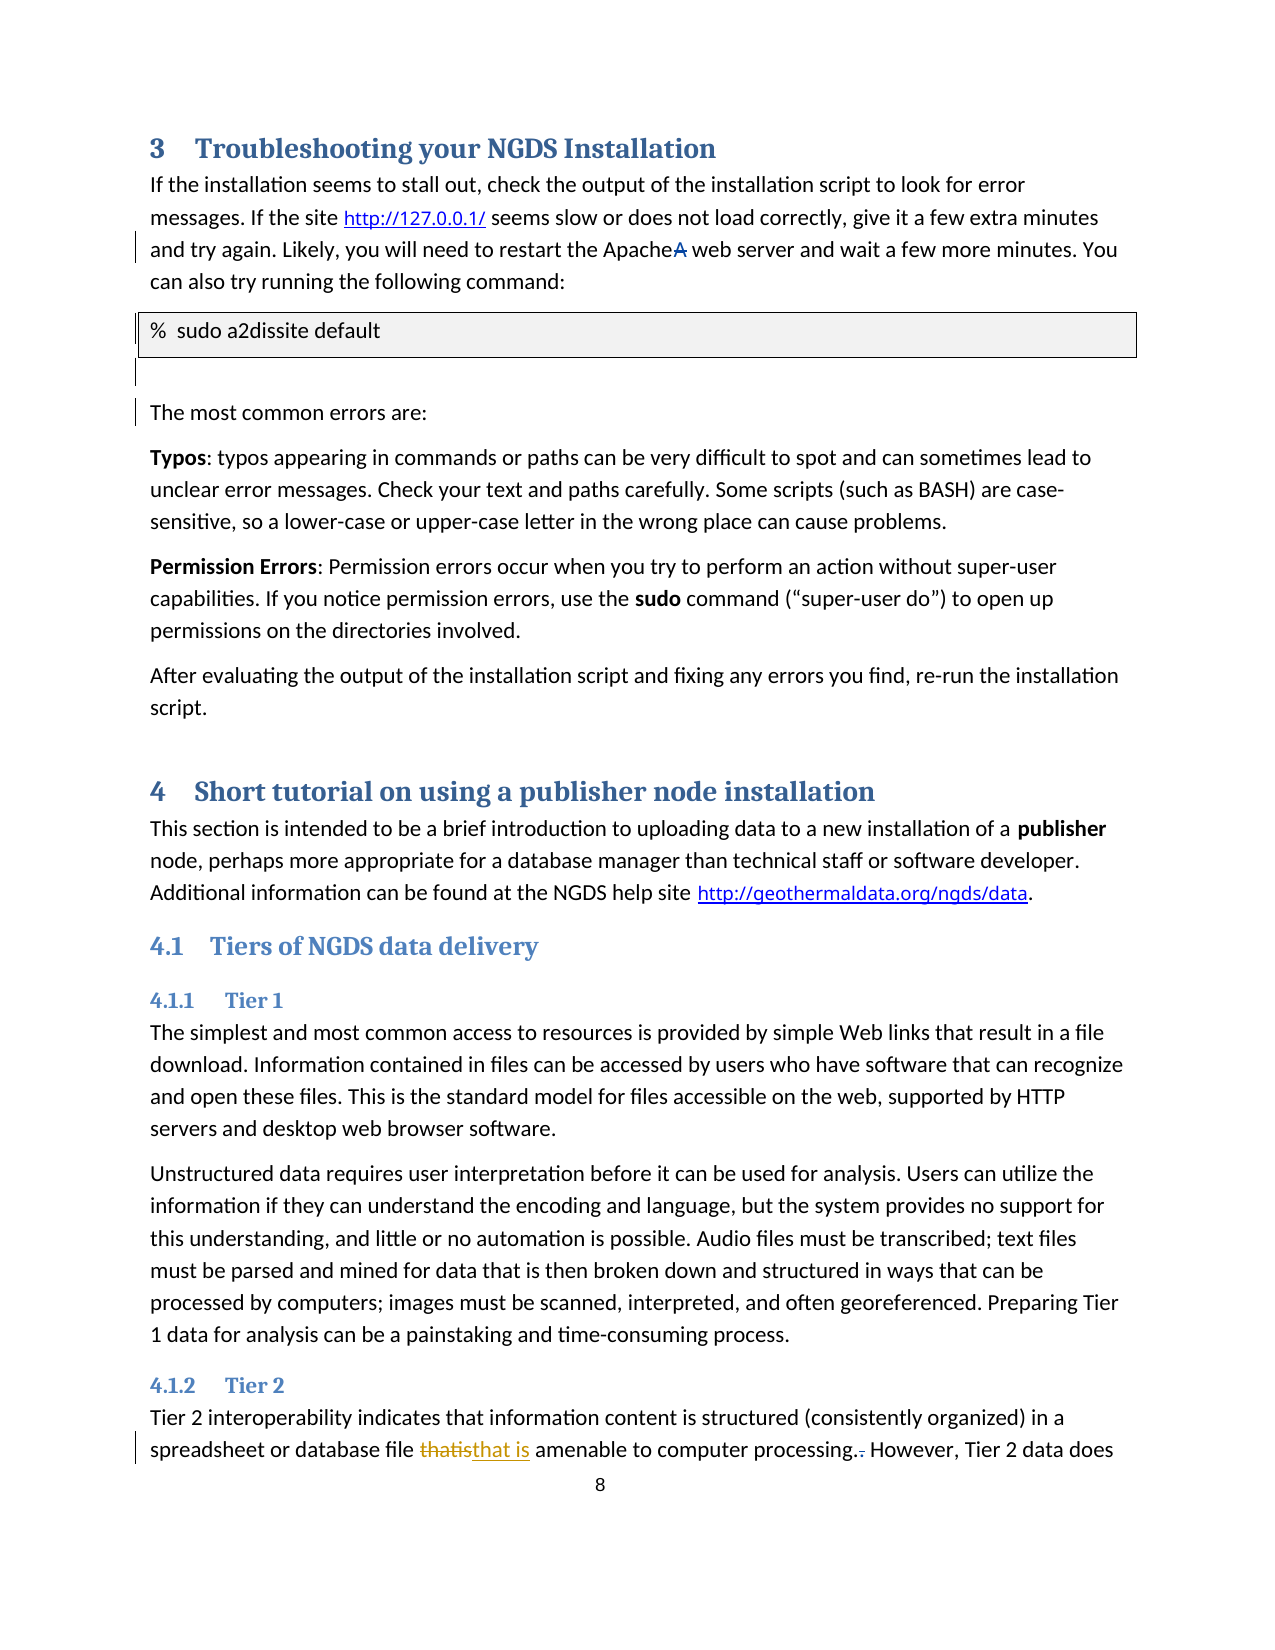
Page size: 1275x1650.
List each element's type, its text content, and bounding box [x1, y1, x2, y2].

text This section is intended to be a brief introduction to uploading data to a new installation of a publisher node, perhaps more appropriate for a database manager than technical staff or software developer. Additional information can be found at the NGDS help site http://geothermaldata.org/ngds/data. [150, 814, 1125, 906]
text Unstructured data requires user interpretation before it can be used for analysis. Users can utilize the information if they can understand the encoding and language, but the system provides no support for this understanding, and little or no automation is possible. Audio files must be transcribed; text files must be parsed and mined for data that is then broken down and structured in ways that can be processed by computers; images must be scanned, interpreted, and often georeferenced. Preparing Tier 1 data for analysis can be a painstaking and time-consuming process. [150, 1159, 1125, 1348]
table_header % sudo a2dissite default [139, 313, 1136, 357]
subtitle Short tutorial on using a publisher node installation [150, 775, 1125, 809]
text Typos: typos appearing in commands or paths can be very difficult to spot and can sometimes lead to unclear error messages. Check your text and paths carefully. Some scripts (such as BASH) are case-sensitive, so a lower-case or upper-case letter in the wrong place can cause problems. [150, 443, 1125, 535]
text If the installation seems to stall out, check the output of the installation script to look for error messages. If the site http://127.0.0.1/ seems slow or does not load correctly, give it a few extra minutes and try again. Likely, you will need to restart the Apache web server and wait a few more minutes. You can also try running the following command: [150, 171, 1125, 295]
text After evaluating the output of the installation script and fixing any errors you find, re-run the installation script. [150, 661, 1125, 721]
subtitle Tier 1 [150, 988, 1125, 1014]
subtitle Troubleshooting your NGDS Installation [150, 132, 1125, 166]
text The simplest and most common access to resources is provided by simple Web links that result in a file download. Information contained in files can be accessed by users who have software that can recognize and open these files. This is the standard model for files accessible on the web, supported by HTTP servers and desktop web browser software. [150, 1018, 1125, 1143]
text The most common errors are: [150, 398, 1125, 426]
text Permission Errors: Permission errors occur when you try to perform an action without super-user capabilities. If you notice permission errors, use the sudo command (“super-user do”) to open up permissions on the directories involved. [150, 552, 1125, 644]
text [150, 1403, 1125, 1464]
subtitle Tiers of NGDS data delivery [150, 931, 1125, 962]
subtitle Tier 2 [150, 1373, 1125, 1399]
